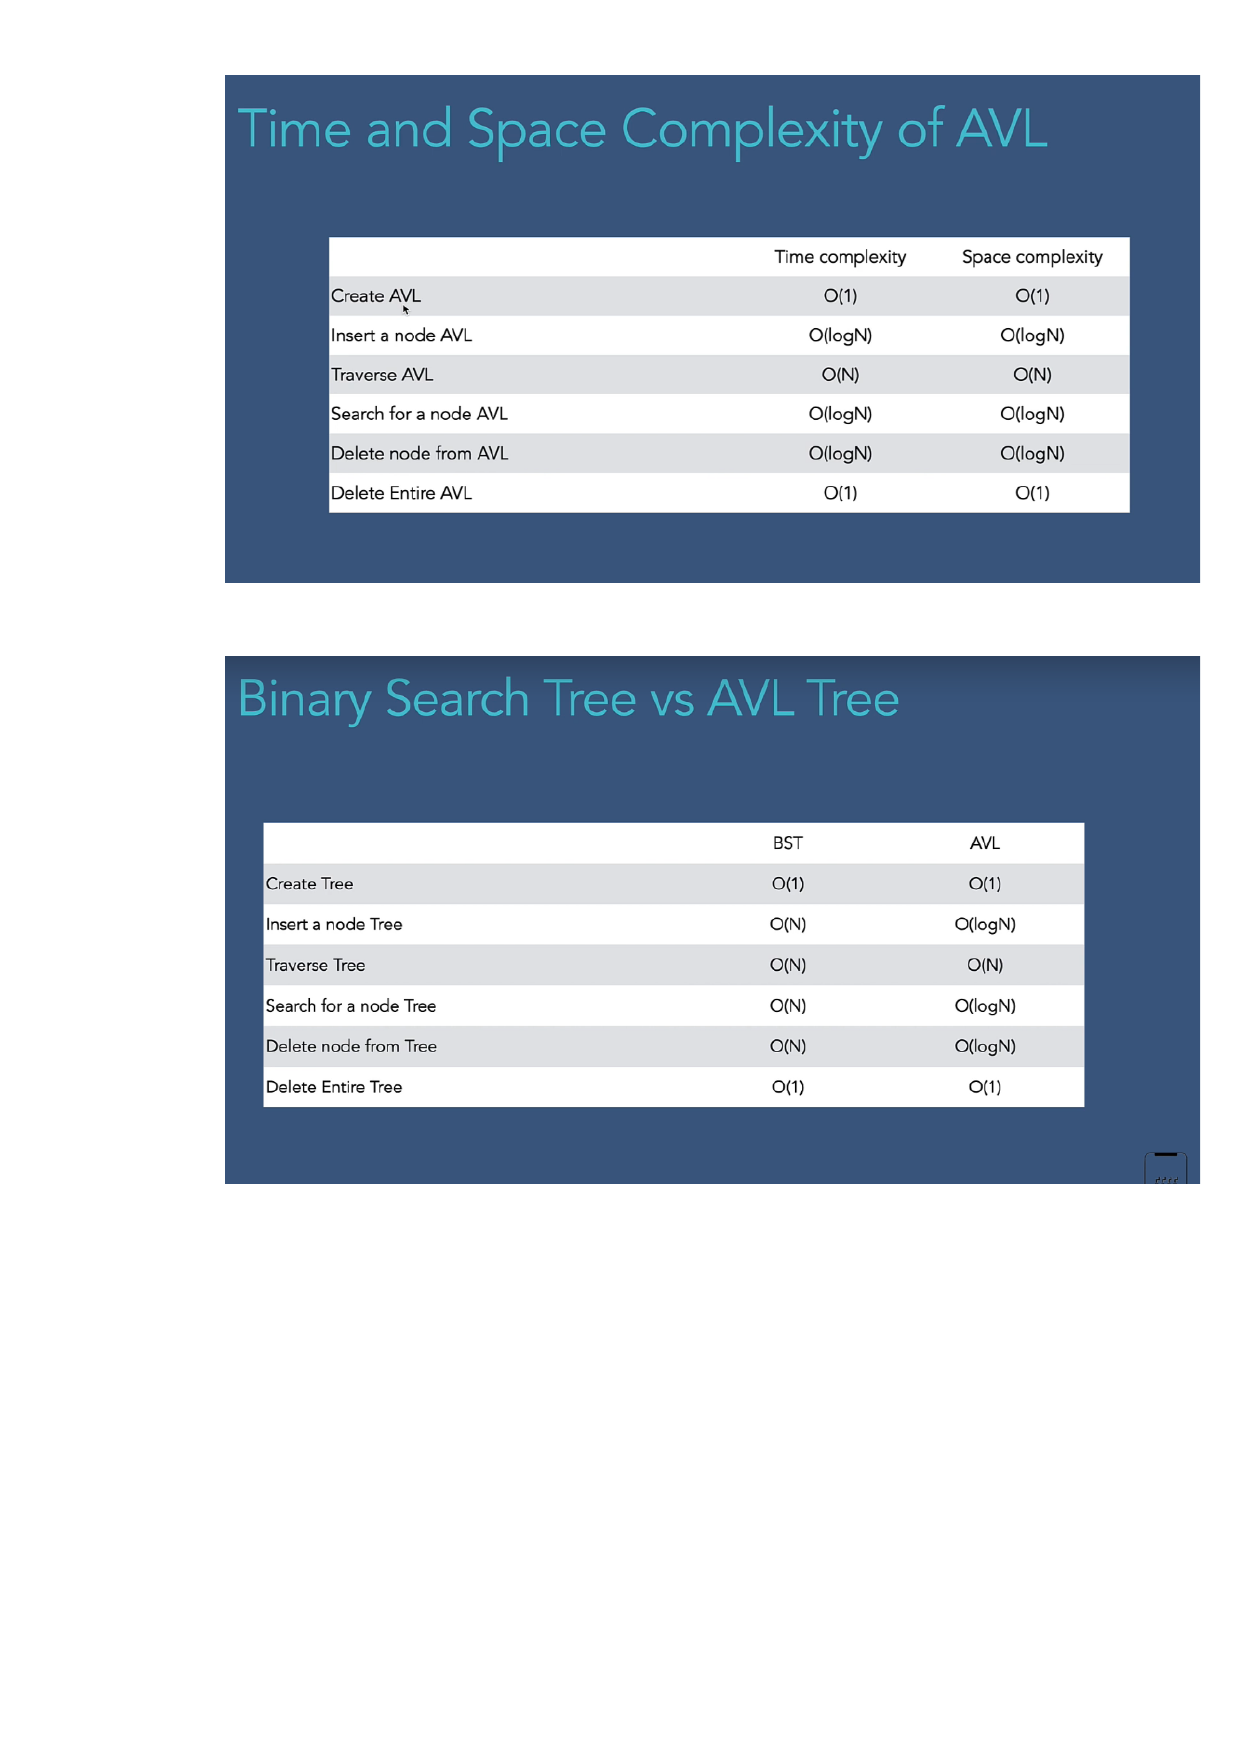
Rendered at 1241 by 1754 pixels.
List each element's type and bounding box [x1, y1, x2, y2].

picture [225, 656, 1200, 1184]
picture [225, 75, 1200, 583]
